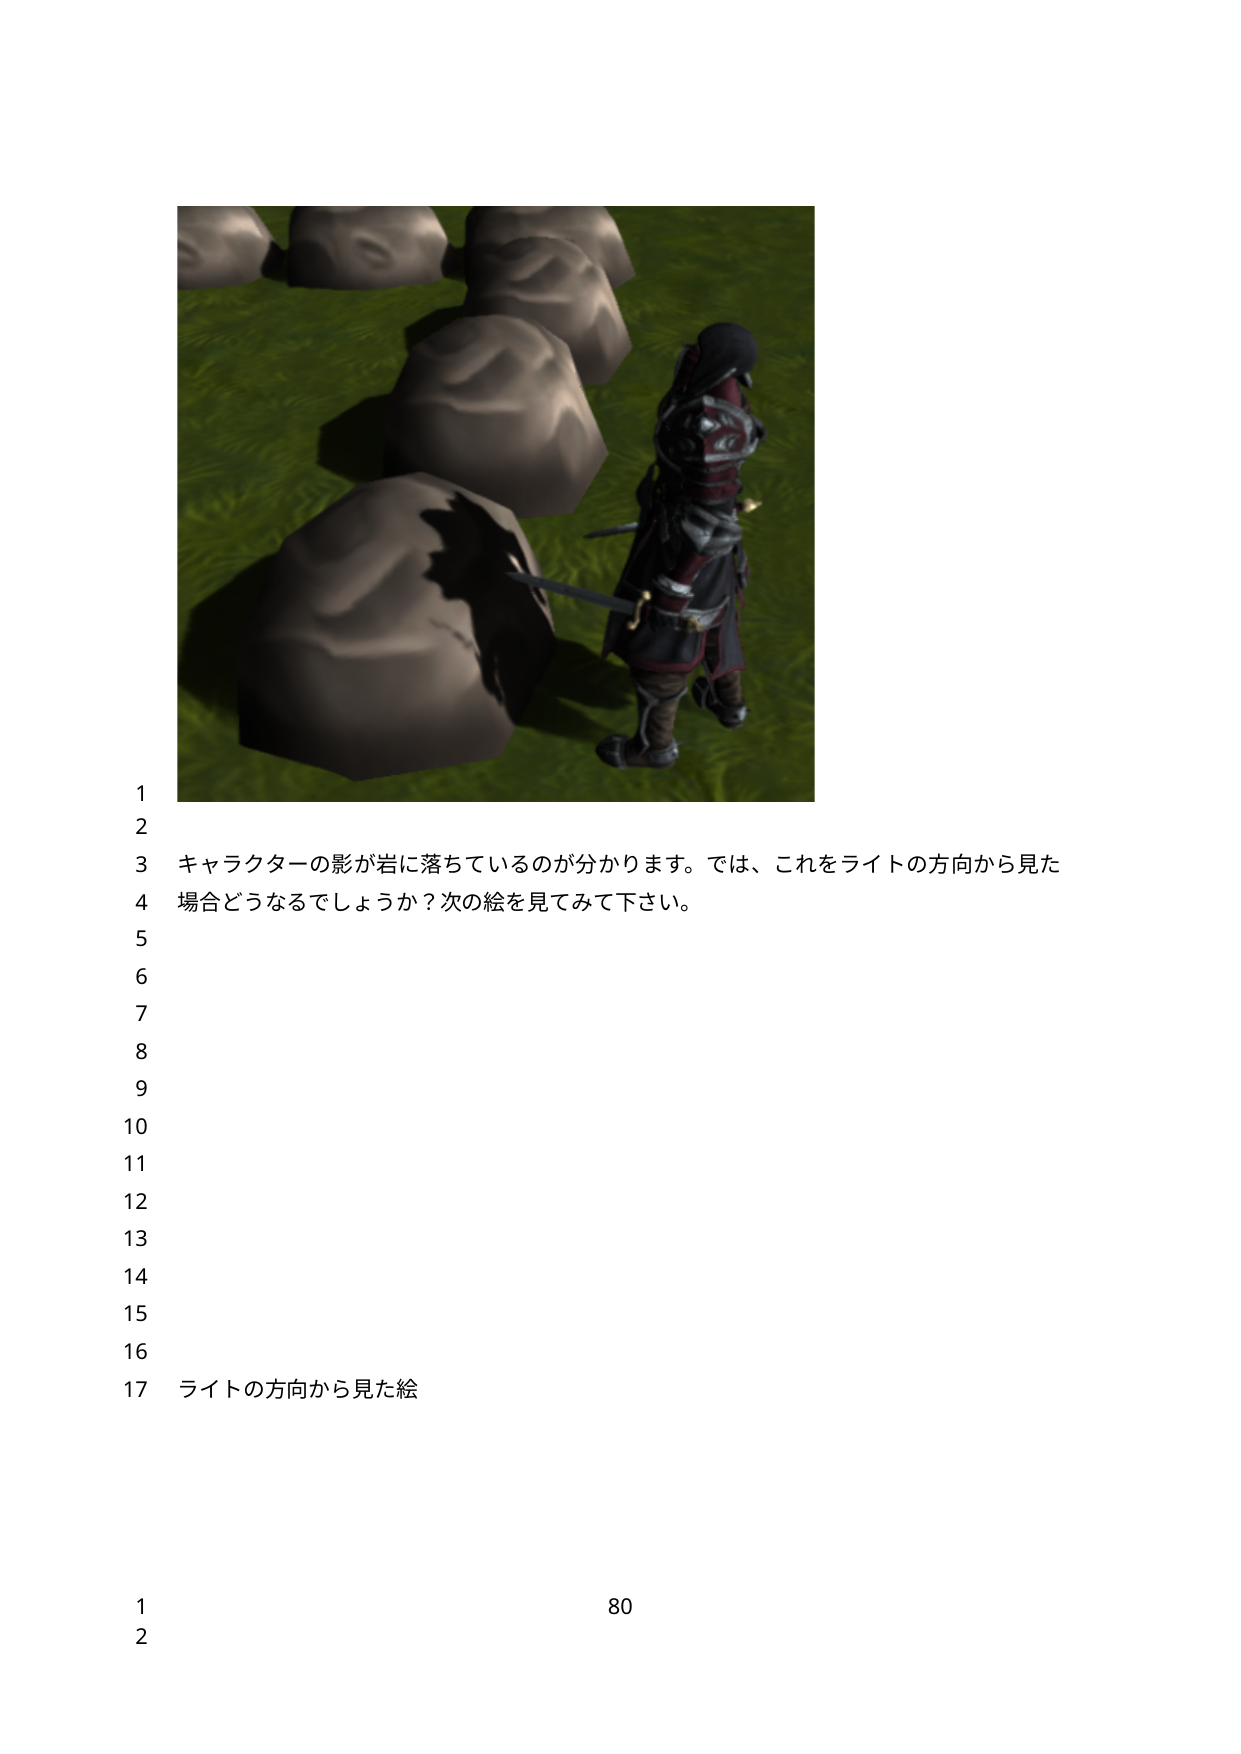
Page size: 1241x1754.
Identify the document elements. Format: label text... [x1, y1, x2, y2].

text ライトの方向から見た絵 [177, 1369, 1063, 1407]
picture [177, 206, 815, 802]
text キャラクターの影が岩に落ちているのが分かります。では、これをライトの方向から見た場合どうなるでしょうか？次の絵を見てみて下さい。 [177, 844, 1063, 919]
